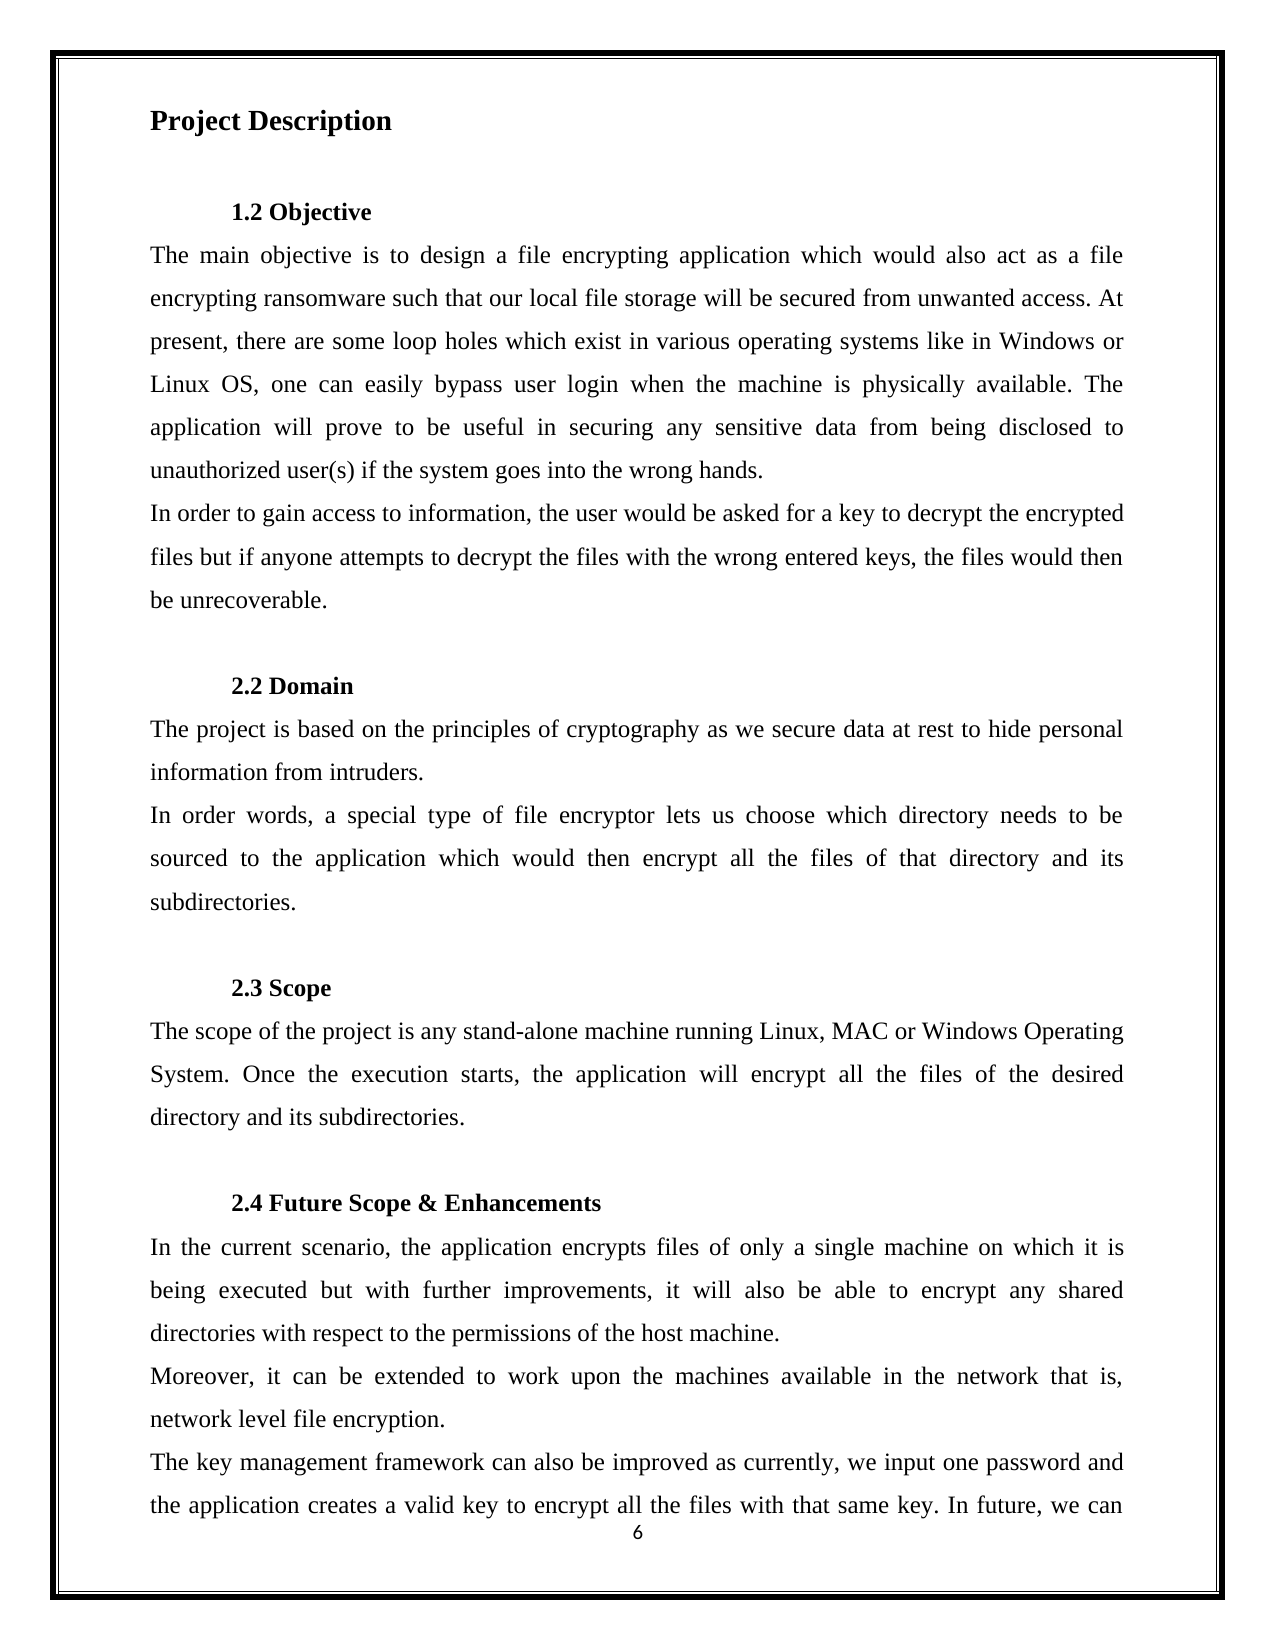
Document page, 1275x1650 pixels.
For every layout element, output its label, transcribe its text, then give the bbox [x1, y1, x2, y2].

text Project Description [150, 103, 1125, 137]
text The project is based on the principles of cryptography as we secure data at rest to hide personal information from intruders. [150, 714, 1125, 786]
text The main objective is to design a file encrypting application which would also act as a file encrypting ransomware such that our local file storage will be secured from unwanted access. At present, there are some loop holes which exist in various operating systems like in Windows or Linux OS, one can easily bypass user login when the machine is physically available. The application will prove to be useful in securing any sensitive data from being disclosed to unauthorized user(s) if the system goes into the wrong hands. [150, 240, 1125, 484]
text In order to gain access to information, the user would be asked for a key to decrypt the encrypted files but if anyone attempts to decrypt the files with the wrong entered keys, the files would then be unrecoverable. [150, 498, 1125, 613]
list Scope [231, 973, 1125, 1002]
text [150, 1447, 1125, 1519]
list Domain [231, 671, 1125, 700]
list Objective [231, 197, 1125, 225]
text The scope of the project is any stand-alone machine running Linux, MAC or Windows Operating System. Once the execution starts, the application will encrypt all the files of the desired directory and its subdirectories. [150, 1016, 1125, 1131]
list Future Scope & Enhancements [231, 1188, 1125, 1217]
text In order words, a special type of file encryptor lets us choose which directory needs to be sourced to the application which would then encrypt all the files of that directory and its subdirectories. [150, 800, 1125, 915]
text Moreover, it can be extended to work upon the machines available in the network that is, network level file encryption. [150, 1361, 1125, 1433]
text In the current scenario, the application encrypts files of only a single machine on which it is being executed but with further improvements, it will also be able to encrypt any shared directories with respect to the permissions of the host machine. [150, 1232, 1125, 1347]
